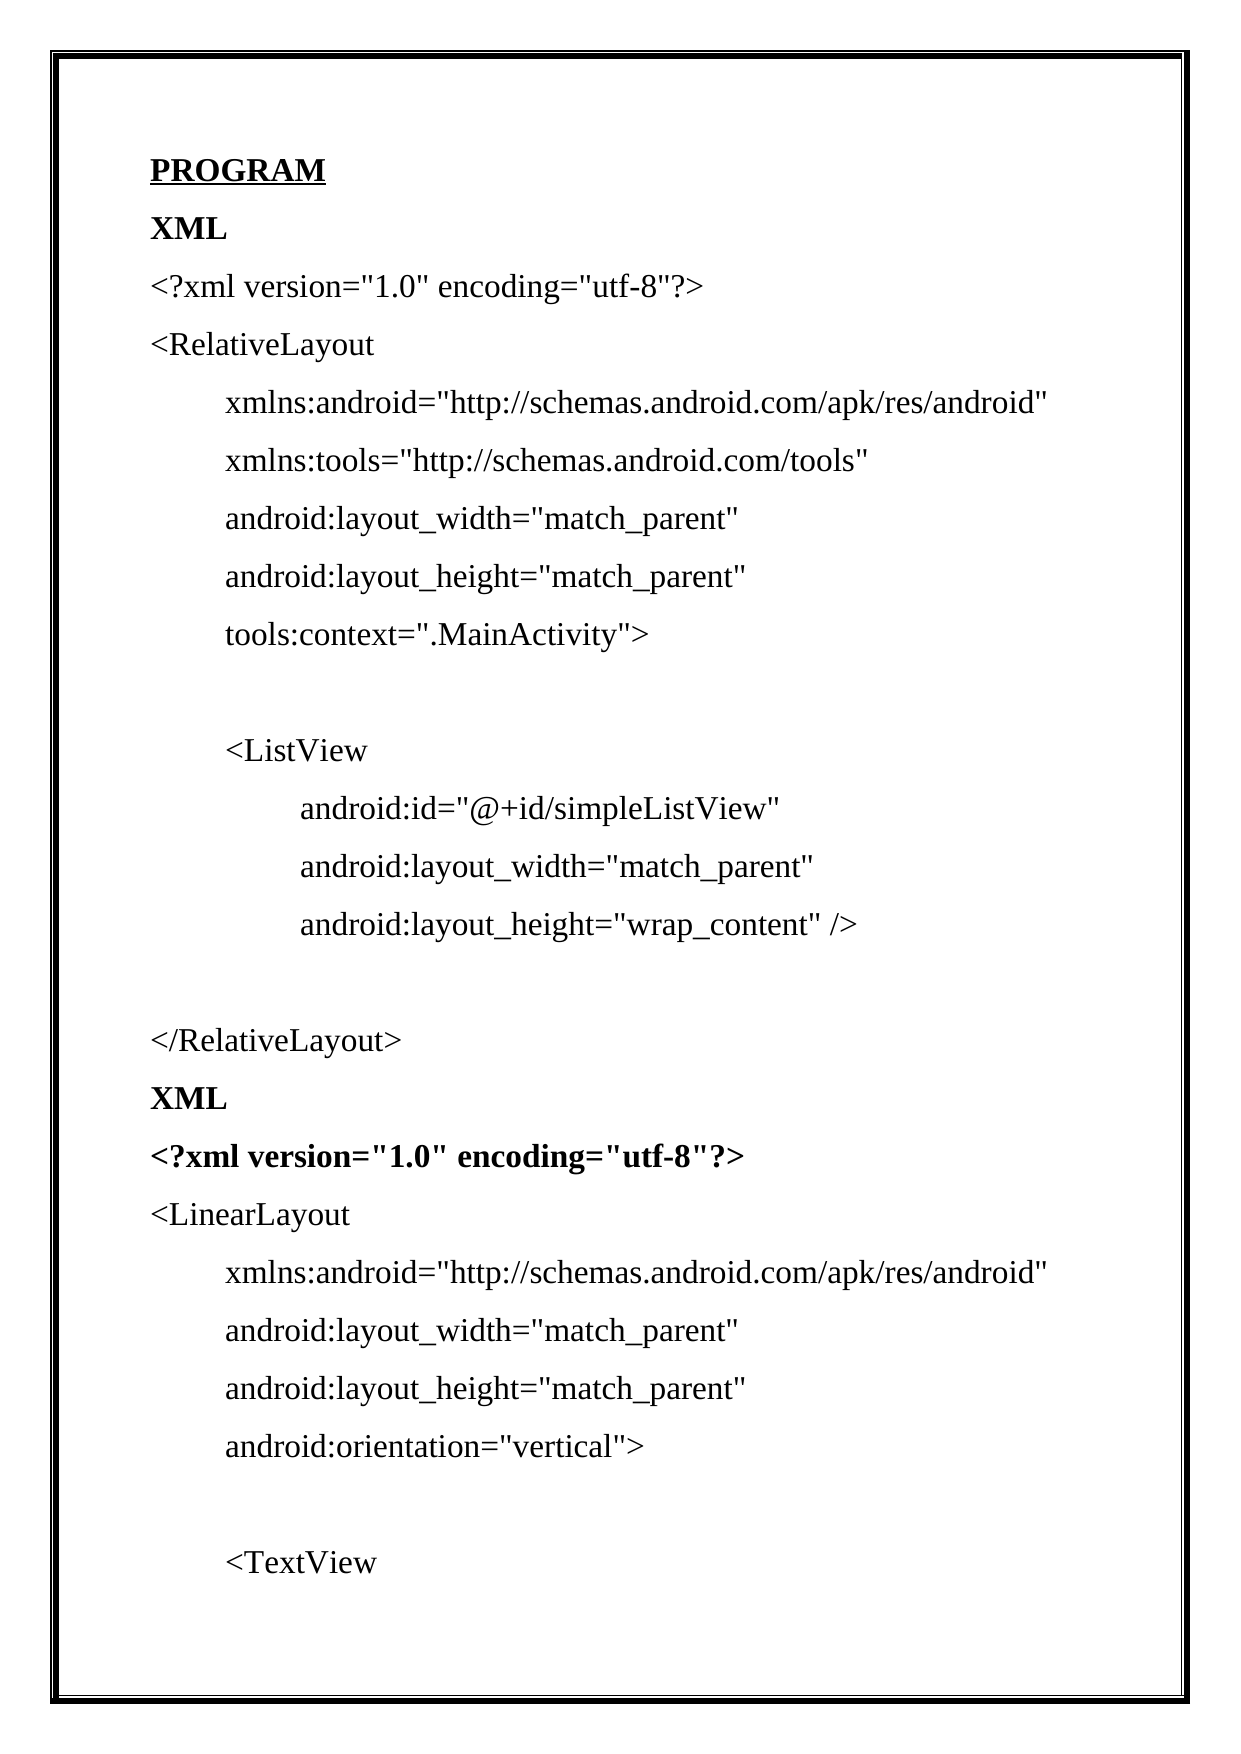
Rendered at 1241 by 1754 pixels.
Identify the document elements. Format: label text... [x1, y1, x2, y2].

text PROGRAM [150, 150, 1090, 188]
text XML [150, 1078, 1090, 1117]
text android:layout_height="match_parent" [150, 1368, 1090, 1407]
text android:orientation="vertical"> [150, 1426, 1090, 1465]
text <TextView [150, 1542, 1090, 1581]
text </RelativeLayout> [150, 1020, 1090, 1059]
text android:layout_height="wrap_content" /> [150, 904, 1090, 943]
text <RelativeLayout [150, 324, 1090, 362]
text android:id="@+id/simpleListView" [150, 788, 1090, 827]
text <LinearLayout [150, 1194, 1090, 1233]
text XML [150, 208, 1090, 246]
text <ListView [150, 730, 1090, 768]
text <?xml version="1.0" encoding="utf-8"?> [150, 1136, 1090, 1175]
text android:layout_width="match_parent" [150, 846, 1090, 884]
text xmlns:tools="http://schemas.android.com/tools" [150, 440, 1090, 478]
text android:layout_width="match_parent" [150, 1310, 1090, 1349]
text android:layout_width="match_parent" [150, 498, 1090, 536]
text android:layout_height="match_parent" [150, 556, 1090, 594]
text xmlns:android="http://schemas.android.com/apk/res/android" [150, 1252, 1090, 1291]
text <?xml version="1.0" encoding="utf-8"?> [150, 266, 1090, 304]
text tools:context=".MainActivity"> [150, 614, 1090, 652]
text xmlns:android="http://schemas.android.com/apk/res/android" [150, 382, 1090, 420]
